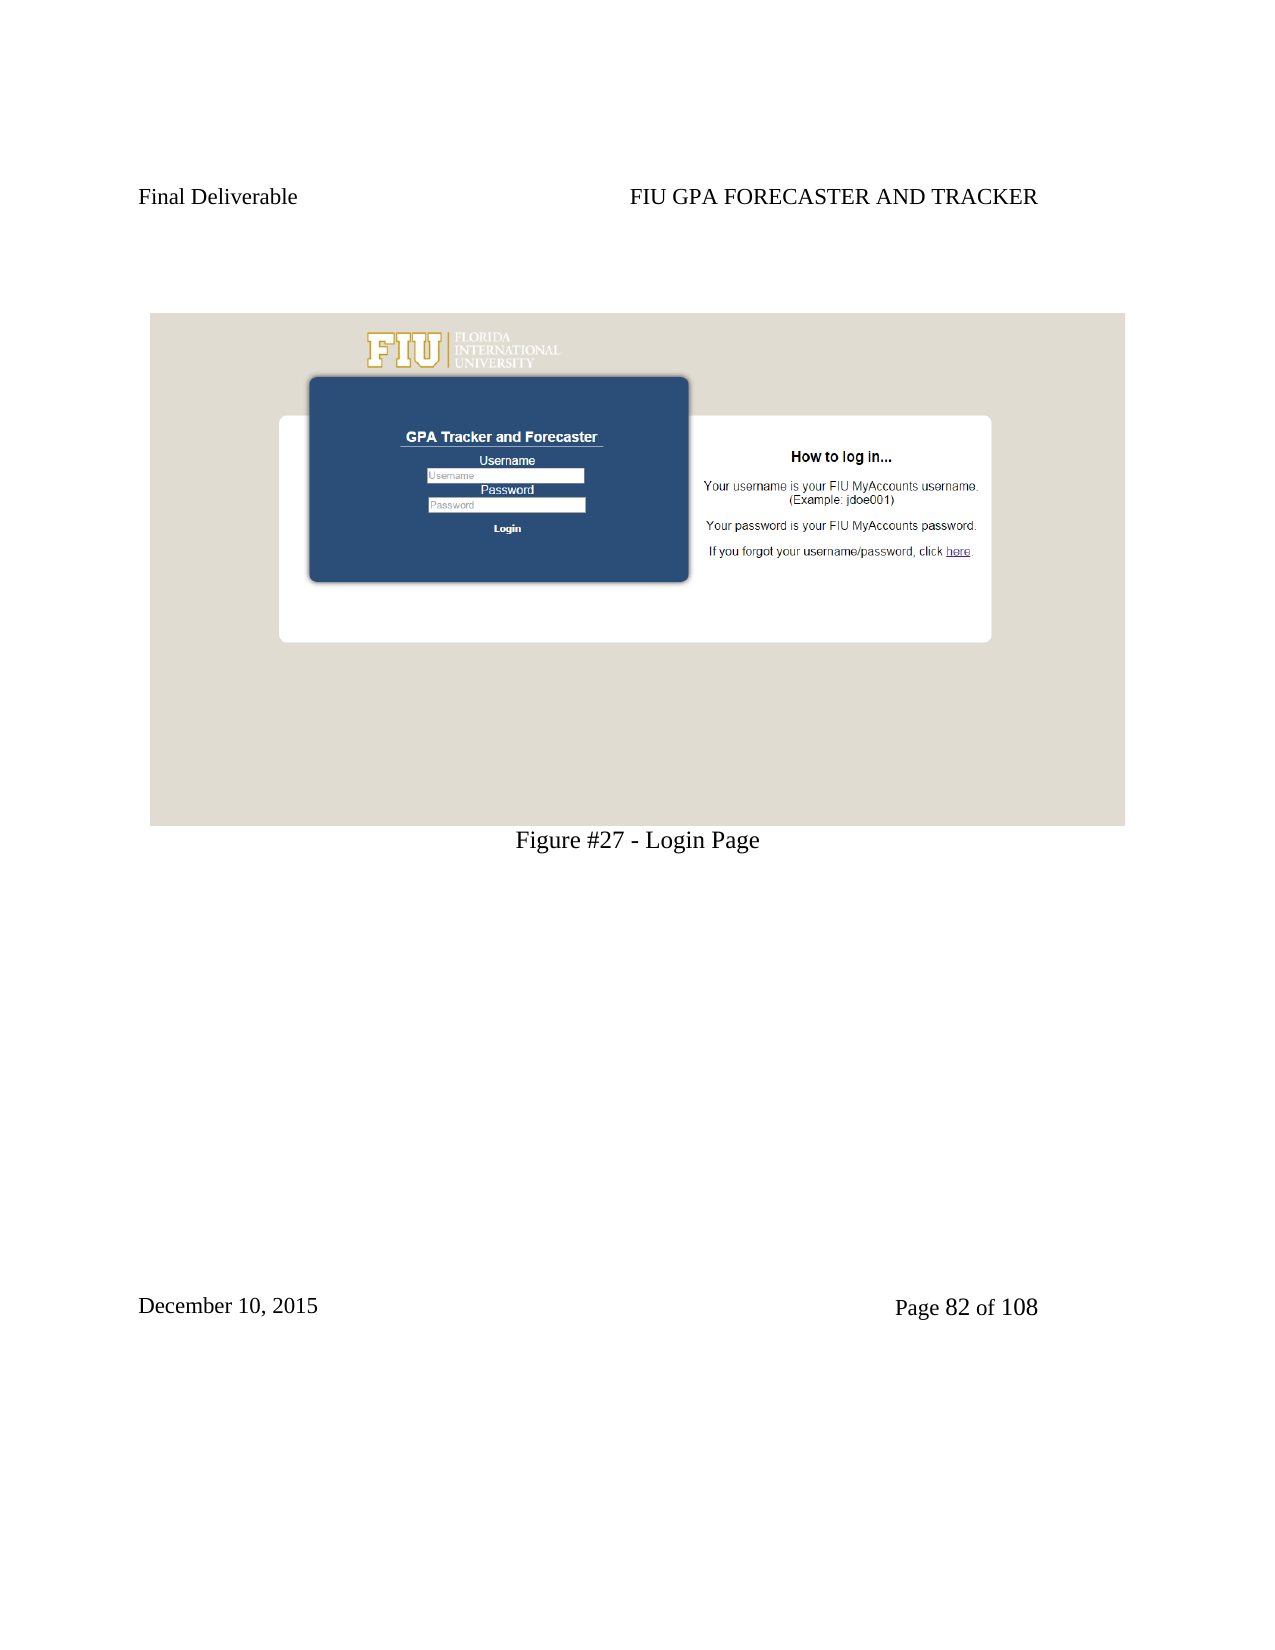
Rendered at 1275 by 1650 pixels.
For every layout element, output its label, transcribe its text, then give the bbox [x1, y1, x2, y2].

text Figure #27 - Login Page [150, 826, 1125, 854]
picture [150, 313, 1125, 826]
